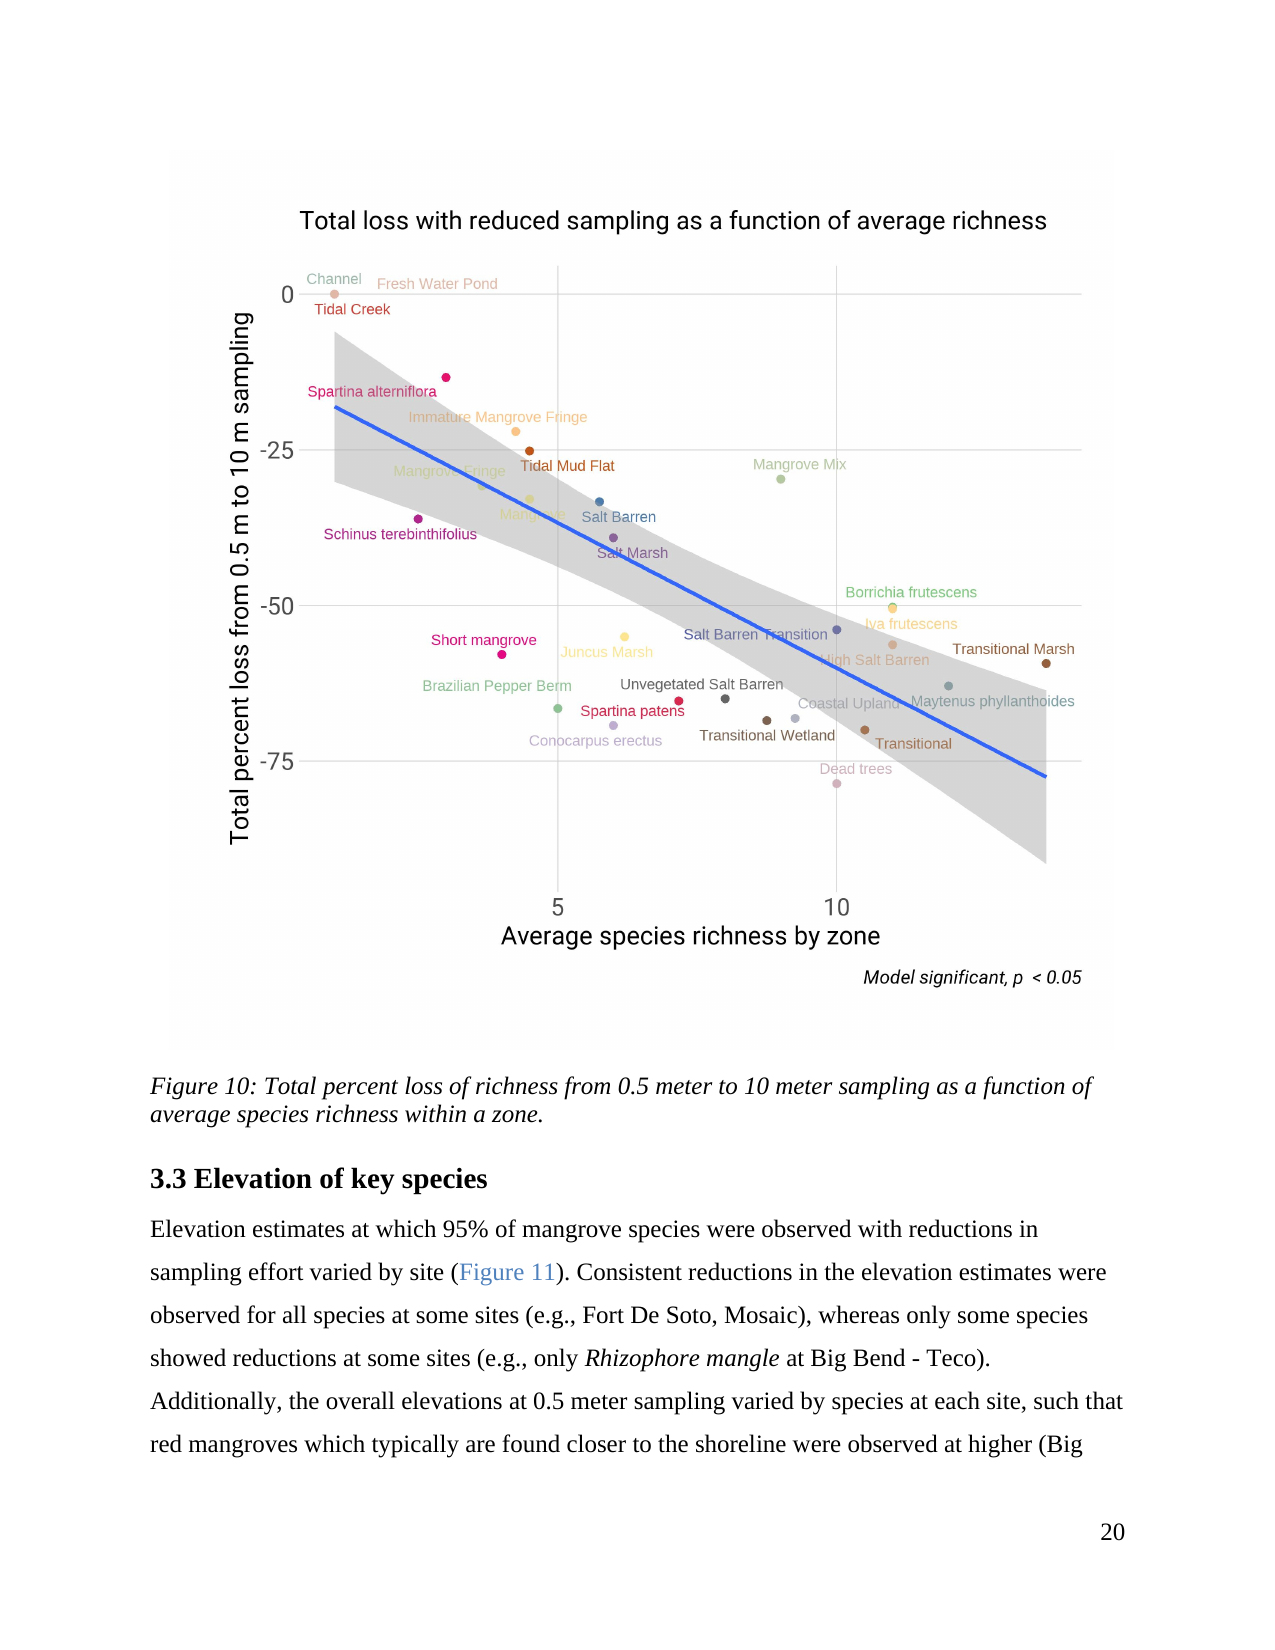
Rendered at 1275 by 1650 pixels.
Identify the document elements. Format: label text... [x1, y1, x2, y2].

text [150, 1214, 1125, 1458]
table_header Figure 10: Total percent loss of richness from 0.5 meter to 10 meter sampling as a function of average species richness within a zone. [139, 150, 1114, 1141]
subtitle 3.3 Elevation of key species [150, 1162, 1125, 1195]
picture [168, 150, 1114, 1050]
